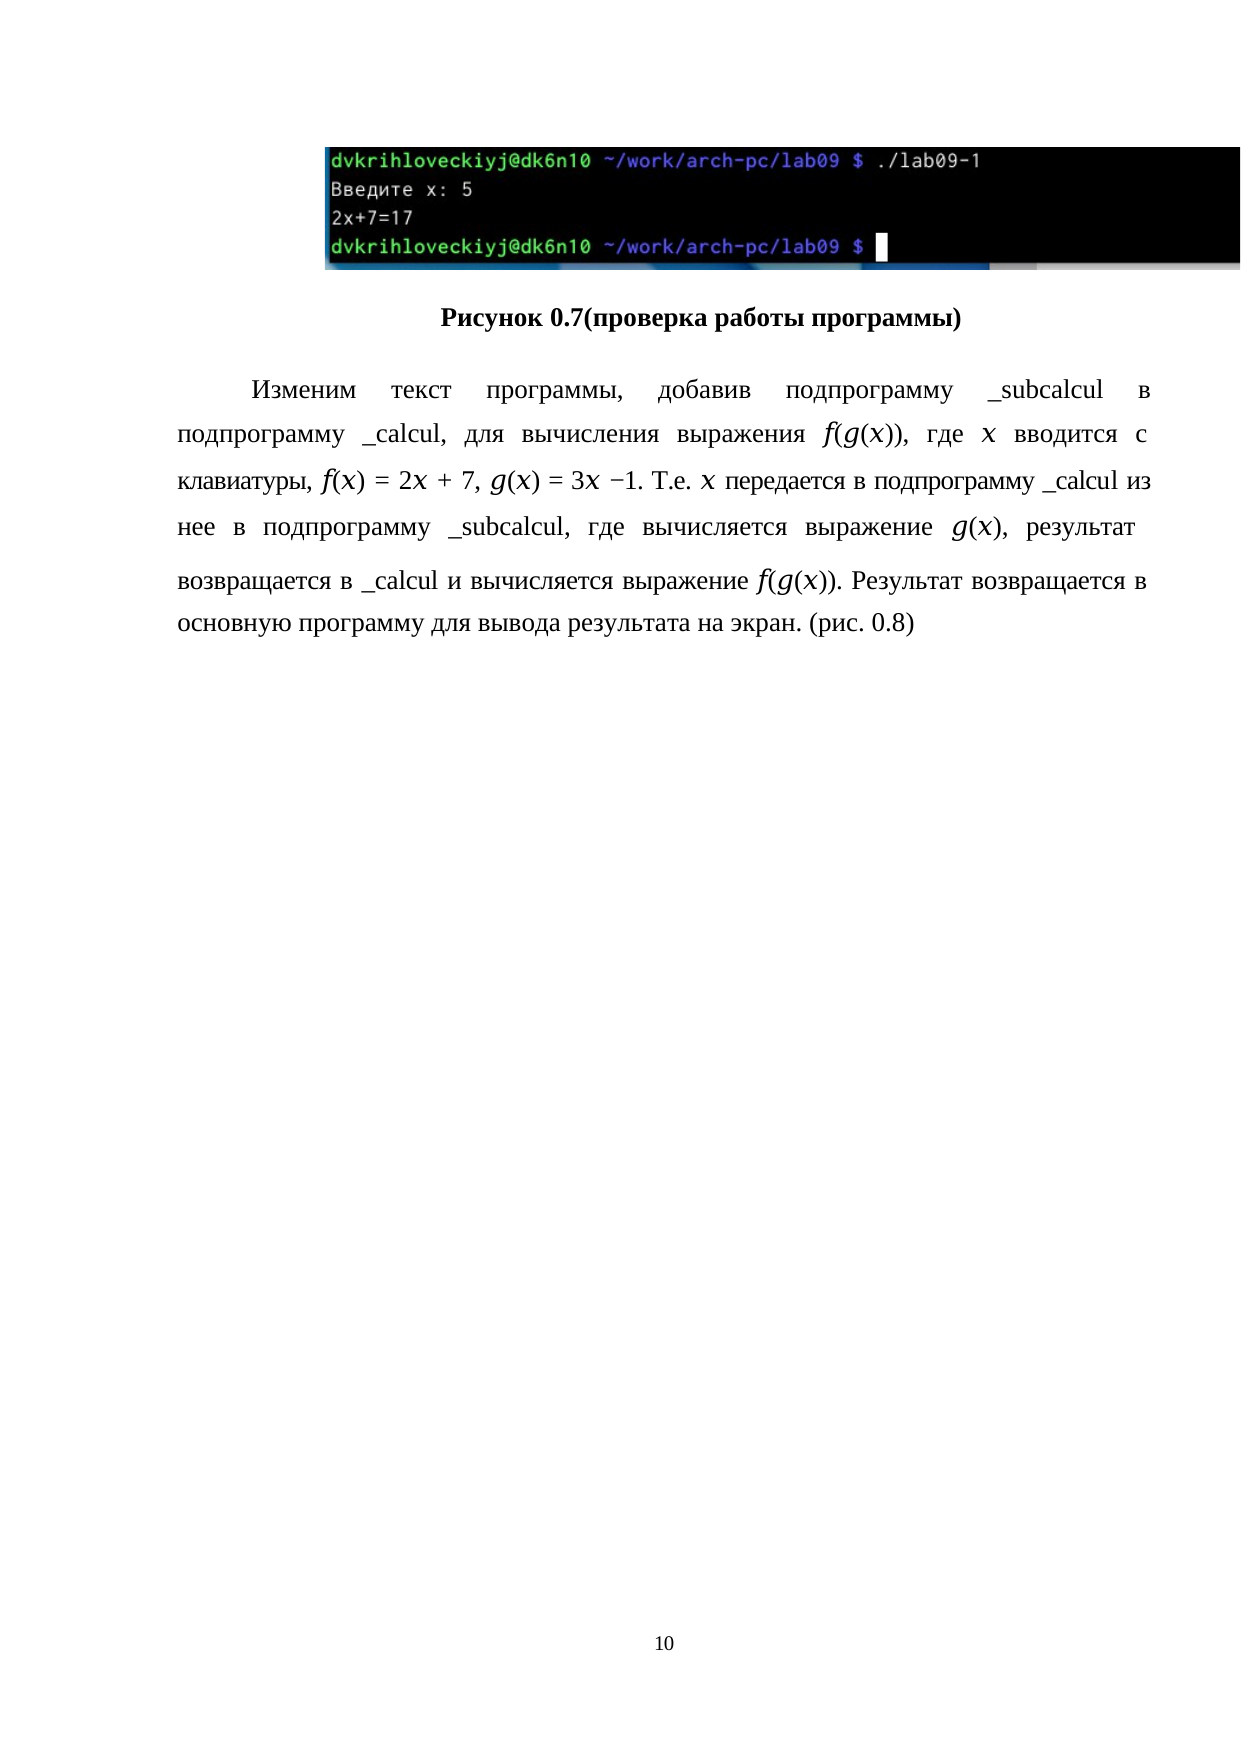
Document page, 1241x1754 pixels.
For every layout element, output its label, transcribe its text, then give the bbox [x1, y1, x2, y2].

text Изменим текст программы, добавив подпрограмму _subcalcul в подпрограмму _calcul, для вычисления выражения 𝑓(𝑔(𝑥)), где 𝑥 вводится с клавиатуры, 𝑓(𝑥) = 2𝑥 + 7, 𝑔(𝑥) = 3𝑥 −1. Т.е. 𝑥 передается в подпрограмму _calcul из нее в подпрограмму _subcalcul, где вычисляется выражение 𝑔(𝑥), результат [177, 373, 1152, 543]
text Рисунок 0.7(проверка работы программы) [162, 301, 1240, 332]
picture [324, 147, 1241, 270]
text возвращается в _calcul и вычисляется выражение 𝑓(𝑔(𝑥)). Результат возвращается в основную программу для вывода результата на экран. (рис. 0.8) [177, 561, 1152, 637]
